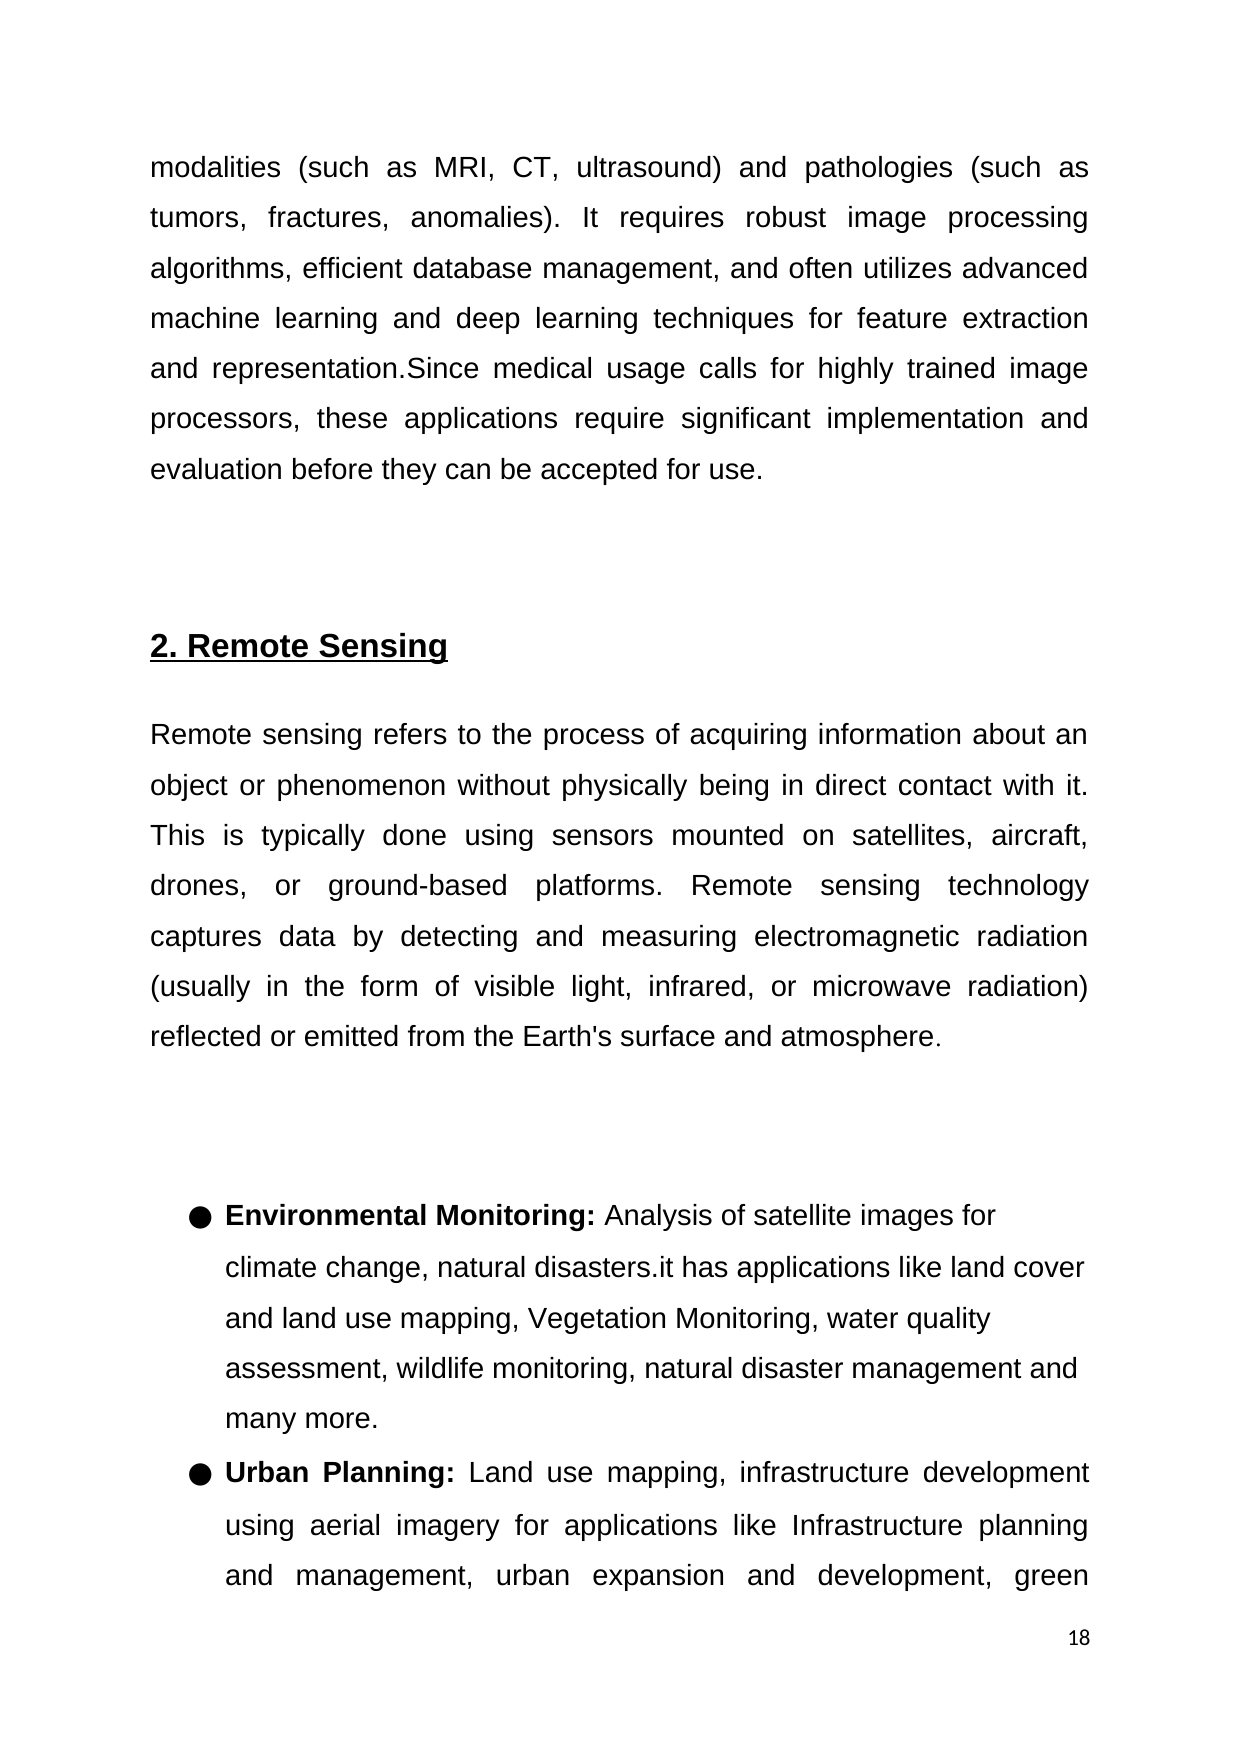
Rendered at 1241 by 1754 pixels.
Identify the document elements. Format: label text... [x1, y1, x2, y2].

text 2. Remote Sensing [150, 626, 1090, 665]
text Remote sensing refers to the process of acquiring information about an object or phenomenon without physically being in direct contact with it. This is typically done using sensors mounted on satellites, aircraft, drones, or ground-based platforms. Remote sensing technology captures data by detecting and measuring electromagnetic radiation (usually in the form of visible light, infrared, or microwave radiation) reflected or emitted from the Earth's surface and atmosphere. [150, 717, 1090, 1053]
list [187, 1452, 1090, 1592]
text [150, 150, 1090, 485]
list Environmental Monitoring: Analysis of satellite images for climate change, natural disasters.it has applications like land cover and land use mapping, Vegetation Monitoring, water quality assessment, wildlife monitoring, natural disaster management and many more. [187, 1194, 1090, 1435]
